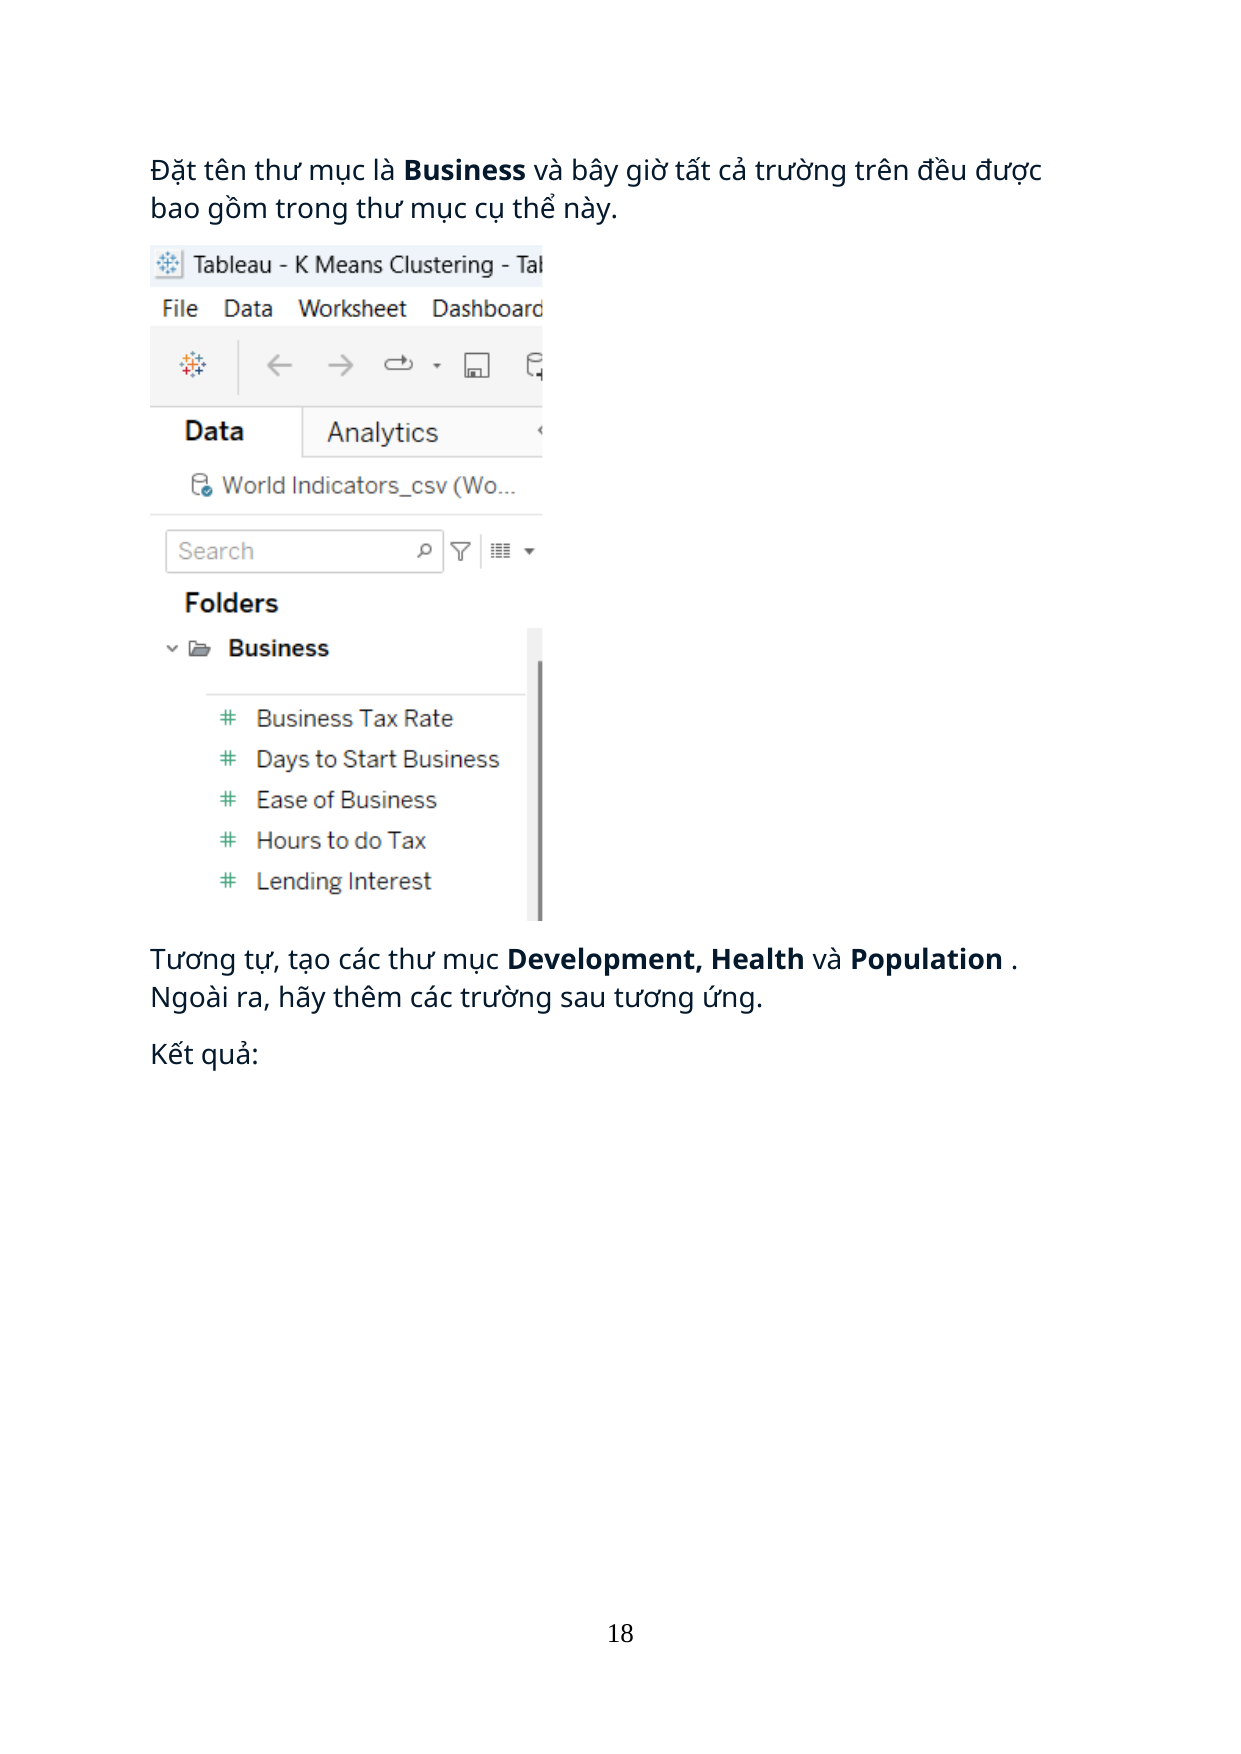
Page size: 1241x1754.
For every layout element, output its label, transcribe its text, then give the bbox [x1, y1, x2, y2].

text Tương tự, tạo các thư mục Development, Health và Population . Ngoài ra, hãy thêm các trường sau tương ứng. [150, 939, 1090, 1016]
picture [150, 245, 543, 921]
text Đặt tên thư mục là Business và bây giờ tất cả trường trên đều được bao gồm trong thư mục cụ thể này. [150, 150, 1090, 227]
text Kết quả: [150, 1035, 1090, 1073]
